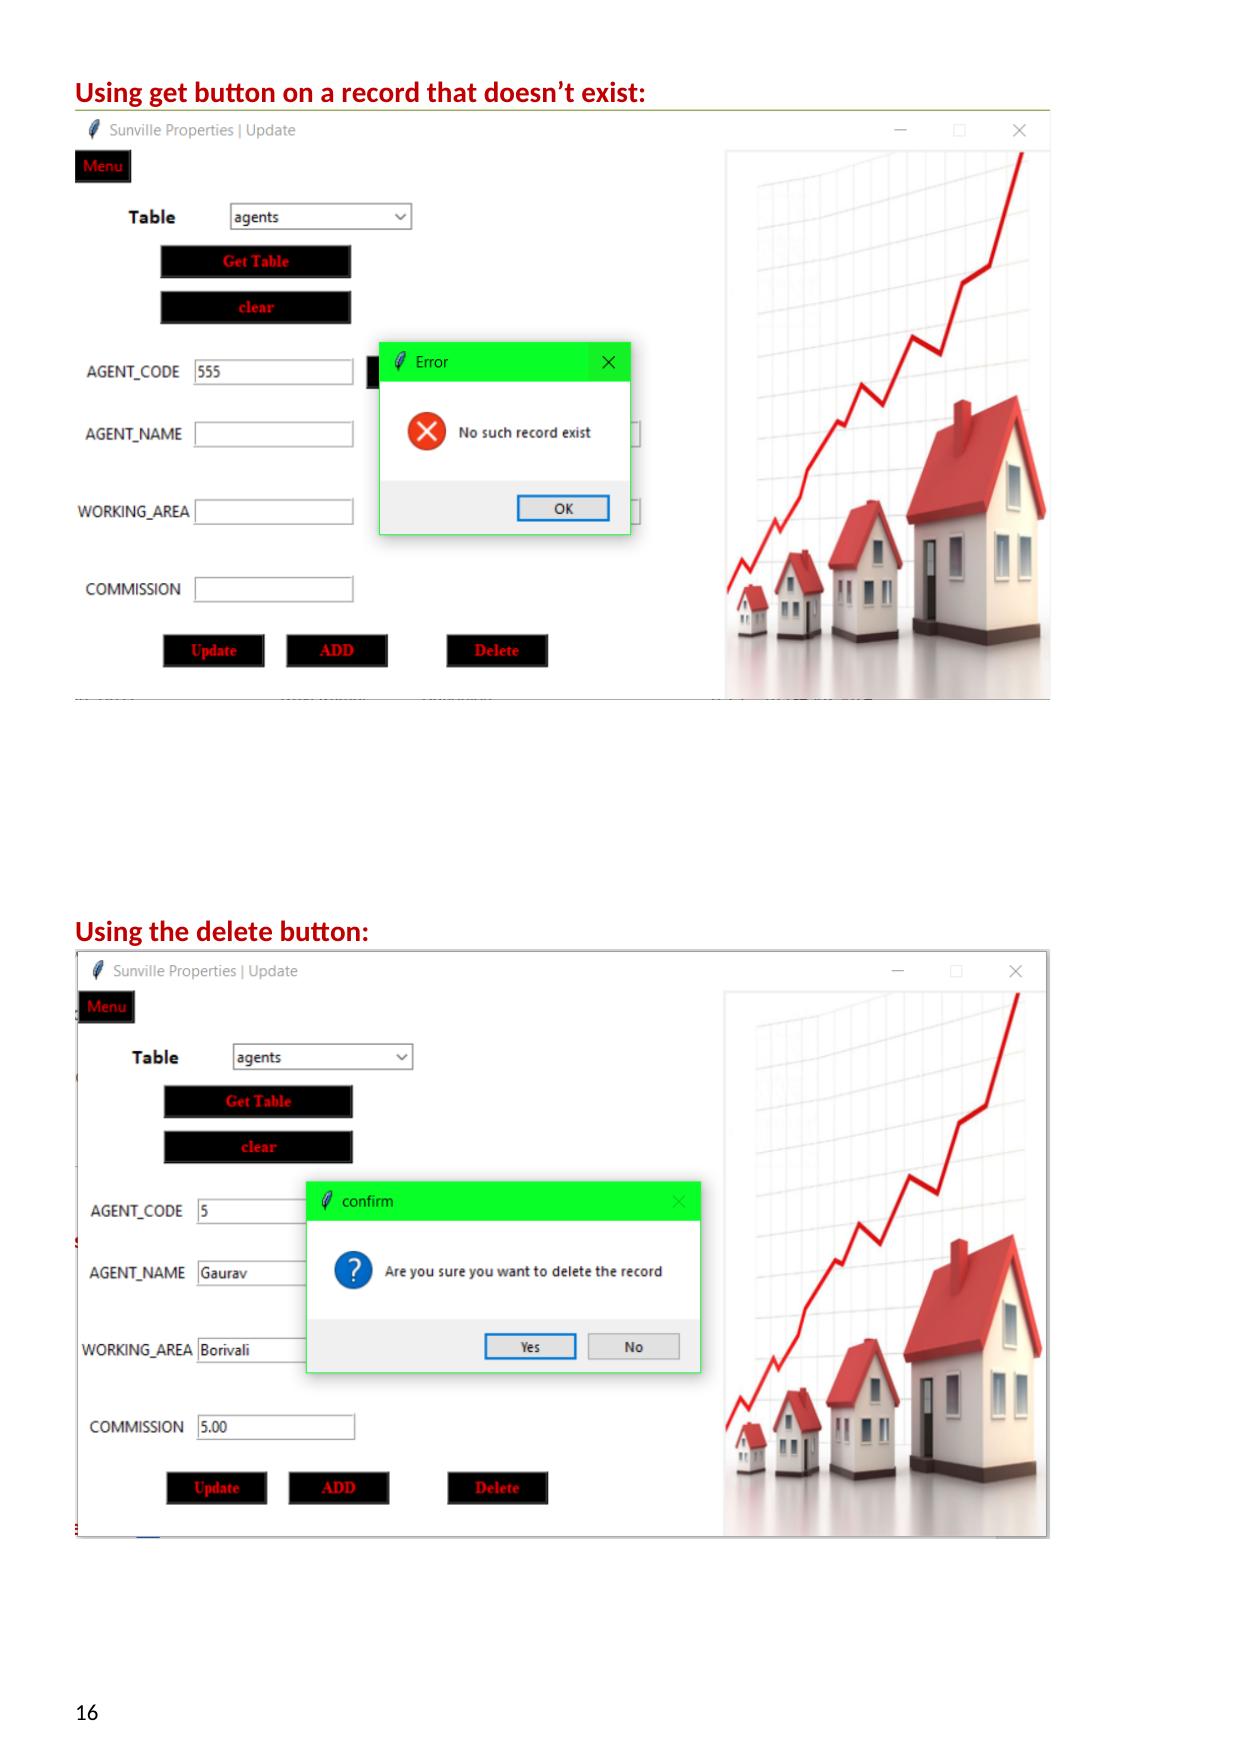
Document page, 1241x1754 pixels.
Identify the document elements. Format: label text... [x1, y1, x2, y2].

picture [75, 949, 1050, 1539]
text Using get button on a record that doesn’t exist: [75, 74, 1211, 109]
text Using the delete button: [75, 913, 1211, 949]
picture [75, 109, 1050, 700]
